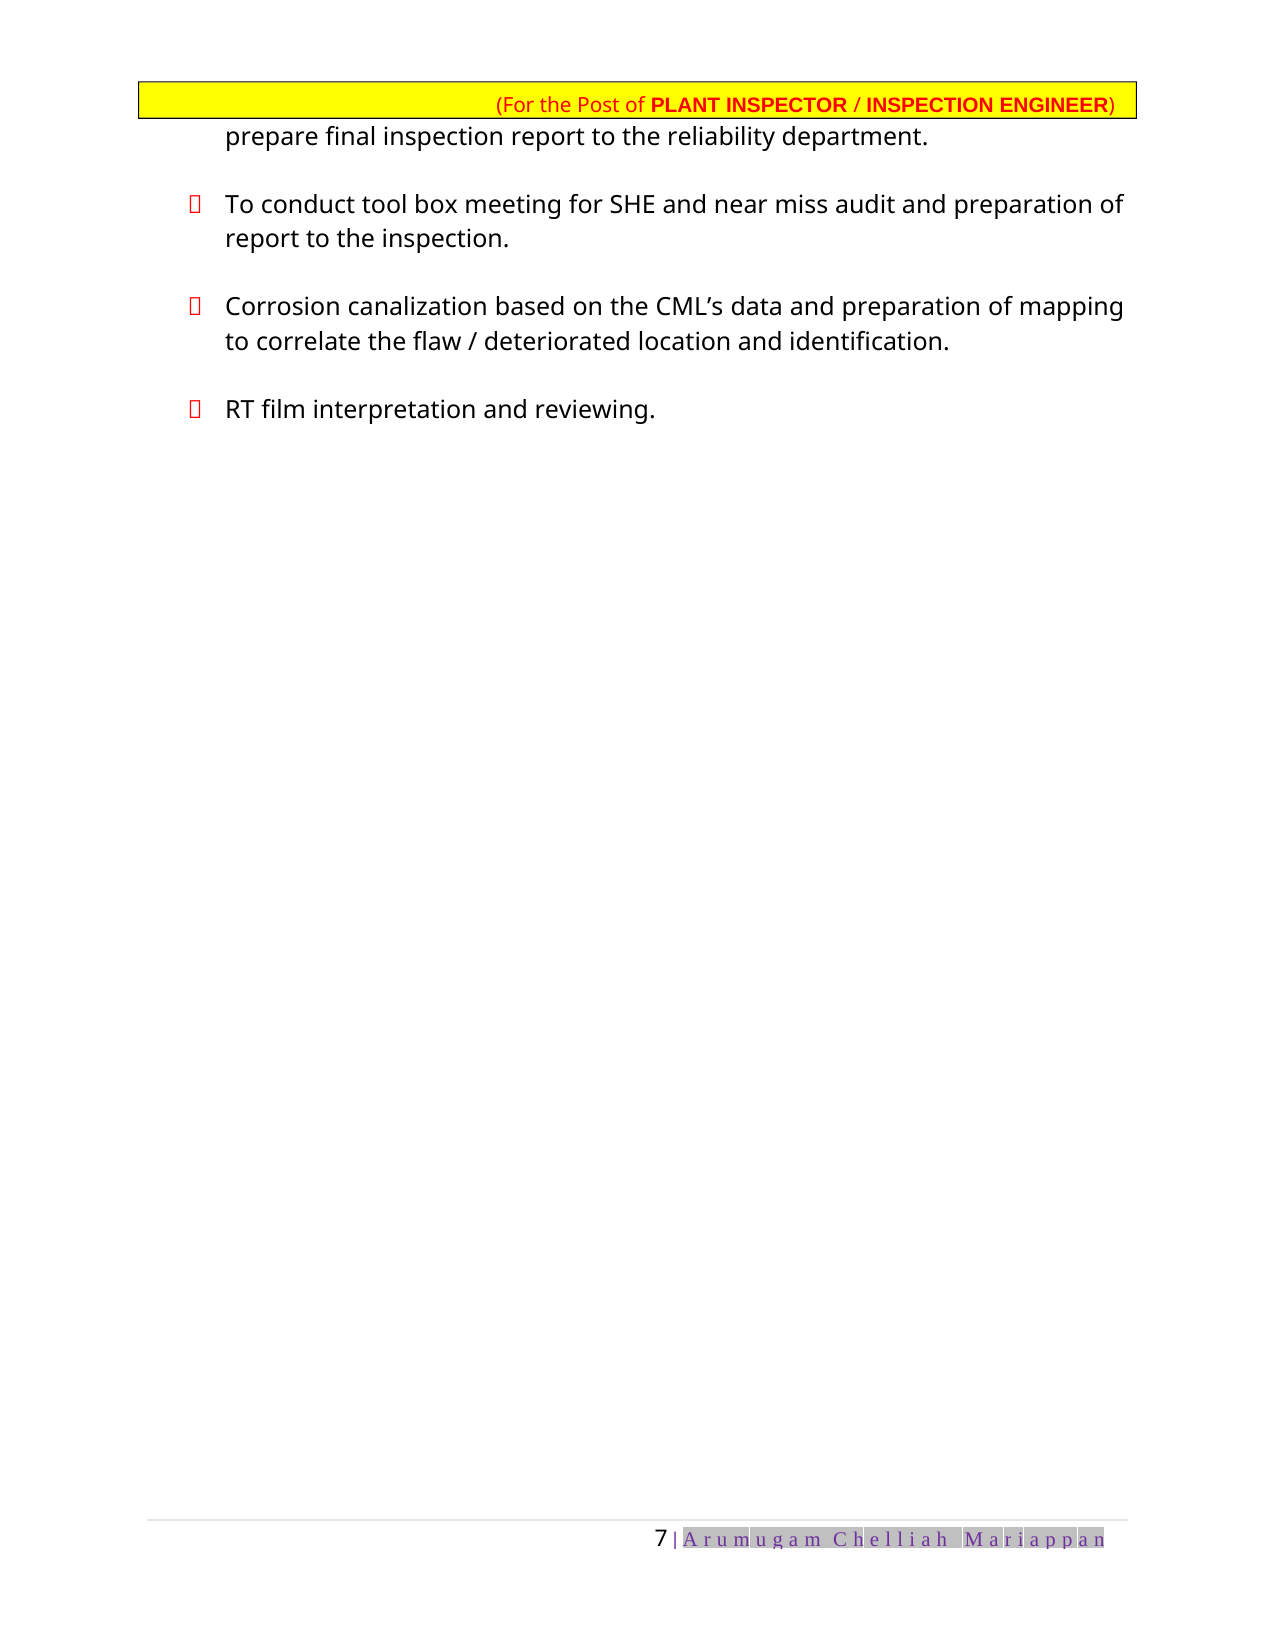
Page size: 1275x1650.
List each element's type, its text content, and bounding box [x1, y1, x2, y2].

list RT film interpretation and reviewing. [187, 391, 1275, 425]
list Corrosion canalization based on the CML’s data and preparation of mapping to correlate the flaw / deteriorated location and identification. [187, 289, 1125, 357]
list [187, 119, 1125, 153]
list To conduct tool box meeting for SHE and near miss audit and preparation of report to the inspection. [187, 187, 1125, 255]
